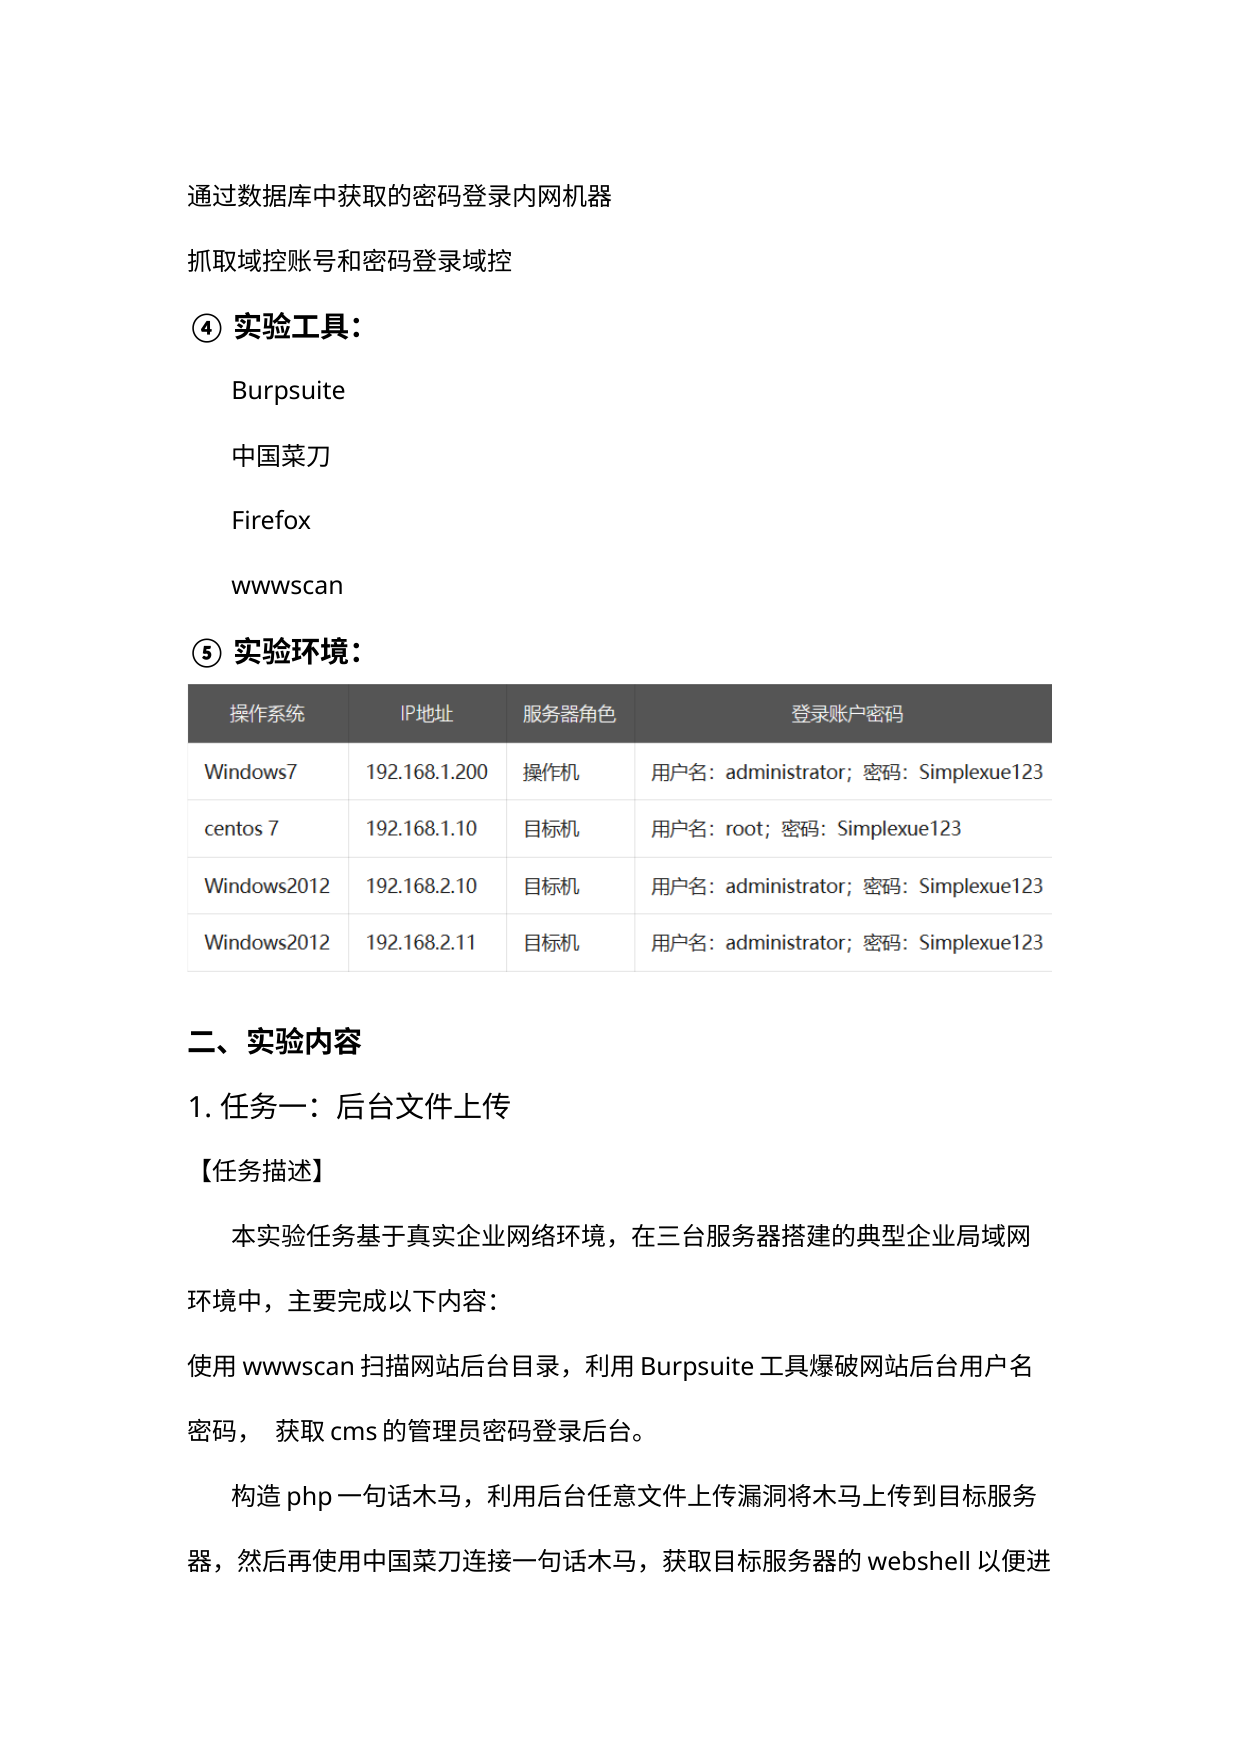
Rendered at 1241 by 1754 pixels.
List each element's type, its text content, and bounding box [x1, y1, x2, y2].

list 实验工具： [187, 292, 1053, 357]
text 【任务描述】 [187, 1137, 1053, 1202]
list 任务一：后台文件上传 [187, 1072, 1053, 1137]
text 本实验任务基于真实企业网络环境，在三台服务器搭建的典型企业局域网环境中，主要完成以下内容： [187, 1202, 1053, 1332]
picture [187, 682, 1052, 973]
list 实验内容 [187, 1007, 1053, 1072]
list Burpsuite [187, 357, 1053, 422]
list wwwscan [187, 552, 1053, 617]
list 中国菜刀 [187, 422, 1053, 487]
list 抓取域控账号和密码登录域控 [187, 227, 1053, 292]
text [187, 1462, 1053, 1592]
list Firefox [187, 487, 1053, 552]
list 通过数据库中获取的密码登录内网机器 [187, 162, 1053, 227]
text 使用wwwscan扫描网站后台目录，利用Burpsuite工具爆破网站后台用户名密码， 获取cms的管理员密码登录后台。 [187, 1332, 1053, 1462]
list 实验环境： [187, 617, 1053, 682]
